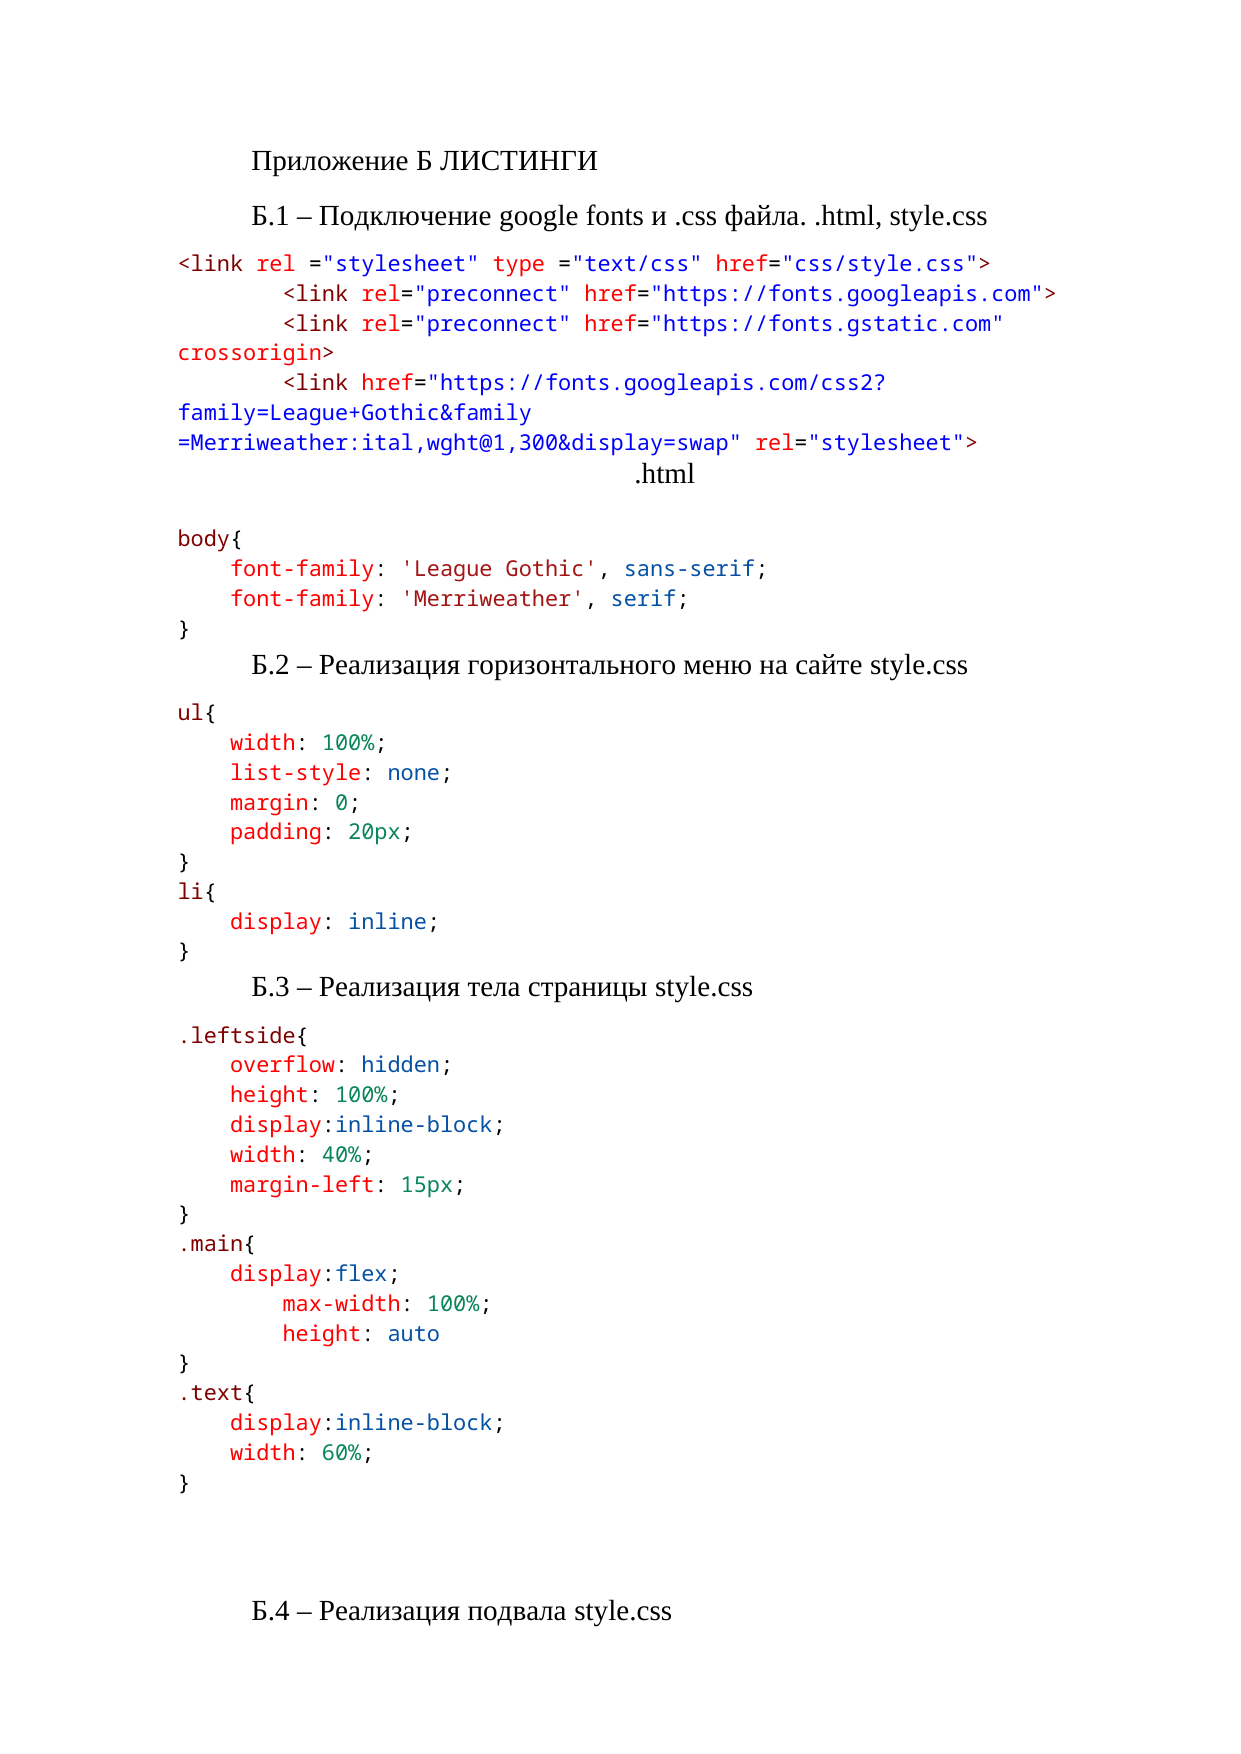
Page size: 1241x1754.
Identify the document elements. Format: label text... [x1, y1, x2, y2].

text max-width: 100%; [177, 1288, 1152, 1318]
text li{ [177, 876, 1152, 906]
text } [177, 613, 1152, 643]
text .leftside{ [177, 1020, 1152, 1049]
text padding: 20px; [177, 816, 1152, 846]
text .html [177, 456, 1152, 490]
text } [177, 846, 1152, 876]
subtitle Б.2 – Реализация горизонтального меню на сайте style.css [177, 647, 1152, 680]
text } [177, 1198, 1152, 1228]
subtitle Б.4 – Реализация подвала style.css [177, 1593, 1152, 1627]
text display: inline; [177, 906, 1152, 935]
text list-style: none; [177, 757, 1152, 786]
text } [177, 1467, 1152, 1496]
text width: 60%; [177, 1437, 1152, 1467]
subtitle Б.3 – Реализация тела страницы style.css [177, 969, 1152, 1003]
text font-family: 'League Gothic', sans-serif; [177, 553, 1152, 583]
text <link rel ="stylesheet" type ="text/css" href="css/style.css"> [177, 248, 1152, 278]
text height: auto [177, 1318, 1152, 1347]
text display:flex; [177, 1258, 1152, 1288]
text =Merriweather:ital,wght@1,300&display=swap" rel="stylesheet"> [177, 427, 1152, 456]
text overflow: hidden; [177, 1049, 1152, 1079]
subtitle Приложение Б ЛИСТИНГИ [177, 143, 1152, 177]
text display:inline-block; [177, 1407, 1152, 1437]
text margin-left: 15px; [177, 1169, 1152, 1198]
subtitle Б.1 – Подключение google fonts и .css файла. .html, style.css [177, 198, 1152, 231]
text font-family: 'Merriweather', serif; [177, 583, 1152, 613]
text ul{ [177, 697, 1152, 727]
text } [177, 1347, 1152, 1377]
text <link href="https://fonts.googleapis.com/css2?family=League+Gothic&family [177, 367, 1152, 427]
text height: 100%; [177, 1079, 1152, 1109]
text } [177, 935, 1152, 965]
text .text{ [177, 1377, 1152, 1407]
text <link rel="preconnect" href="https://fonts.googleapis.com"> [177, 278, 1152, 307]
text <link rel="preconnect" href="https://fonts.gstatic.com" crossorigin> [177, 307, 1152, 367]
text margin: 0; [177, 786, 1152, 816]
text width: 40%; [177, 1139, 1152, 1169]
text body{ [177, 523, 1152, 553]
text width: 100%; [177, 727, 1152, 757]
text .main{ [177, 1228, 1152, 1258]
text display:inline-block; [177, 1109, 1152, 1139]
